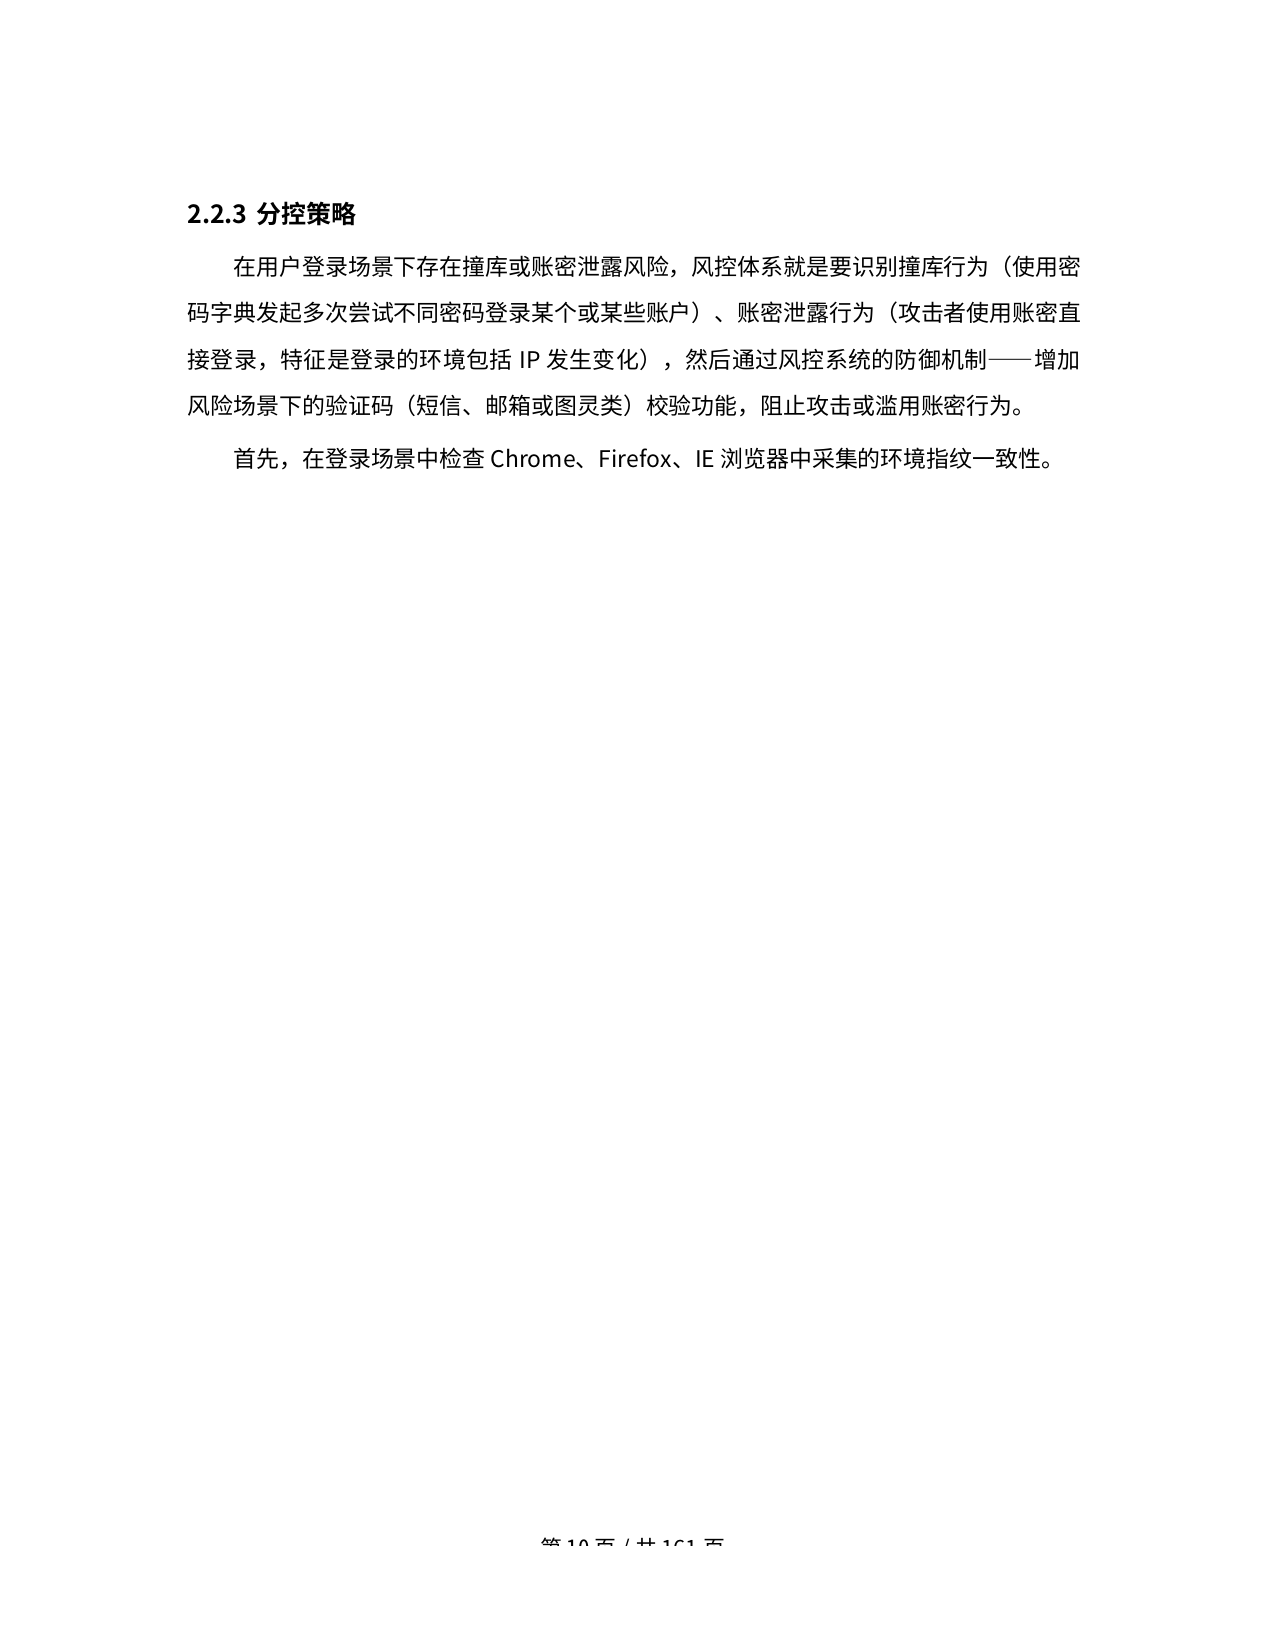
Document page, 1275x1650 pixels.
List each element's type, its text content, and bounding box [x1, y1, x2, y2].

subtitle 分控策略 [187, 194, 1110, 231]
text 首先，在登录场景中检查 Chrome、Firefox、IE 浏览器中采集的环境指纹一致性。 [233, 434, 1110, 476]
text 在用户登录场景下存在撞库或账密泄露风险，风控体系就是要识别撞库行为（使用密码字典发起多次尝试不同密码登录某个或某些账户）、账密泄露行为（攻击者使用账密直接登录，特征是登录的环境包括 IP 发生变化），然后通过风控系统的防御机制——增加风险场景下的验证码（短信、邮箱或图灵类）校验功能，阻止攻击或滥用账密行为。 [187, 249, 1082, 421]
